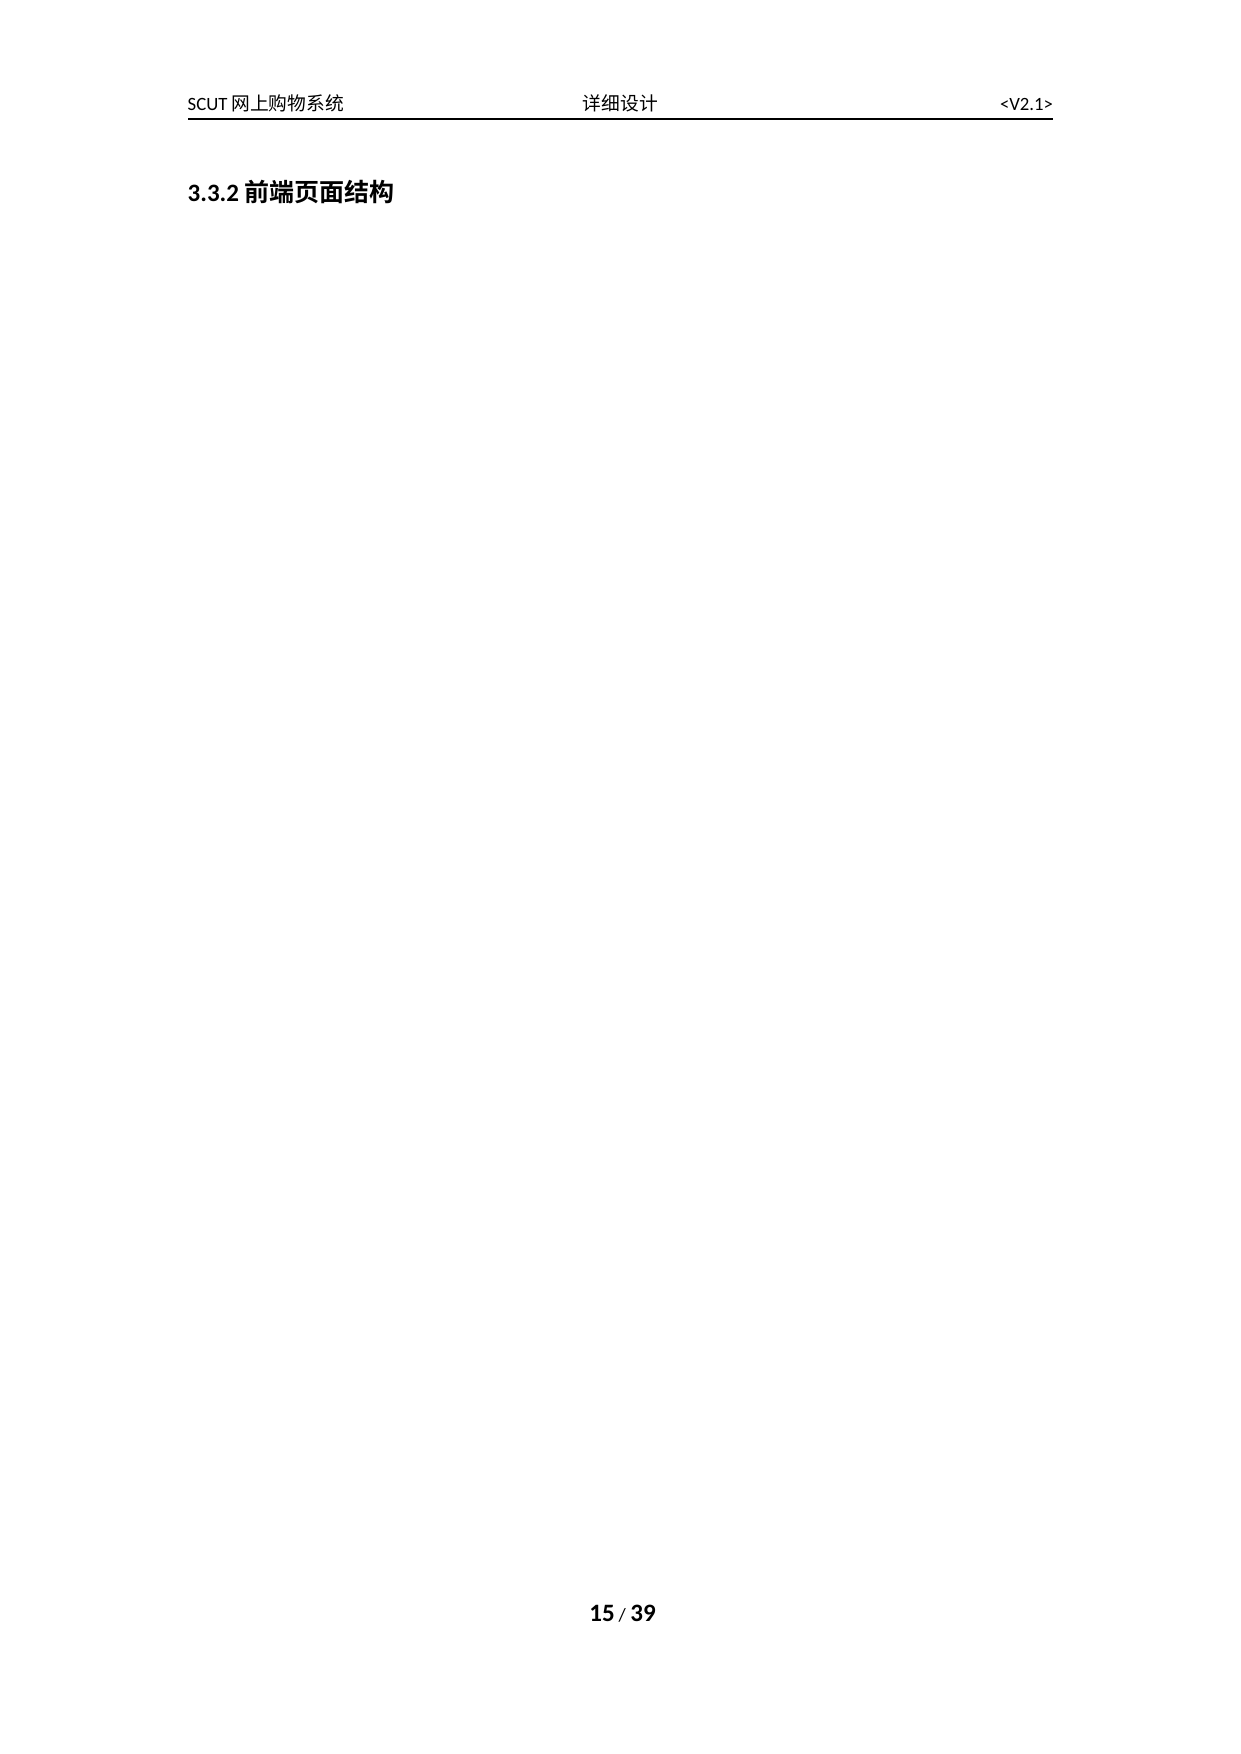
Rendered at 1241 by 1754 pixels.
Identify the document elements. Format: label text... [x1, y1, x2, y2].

subtitle 3.3.2 前端页面结构 [187, 158, 1053, 223]
